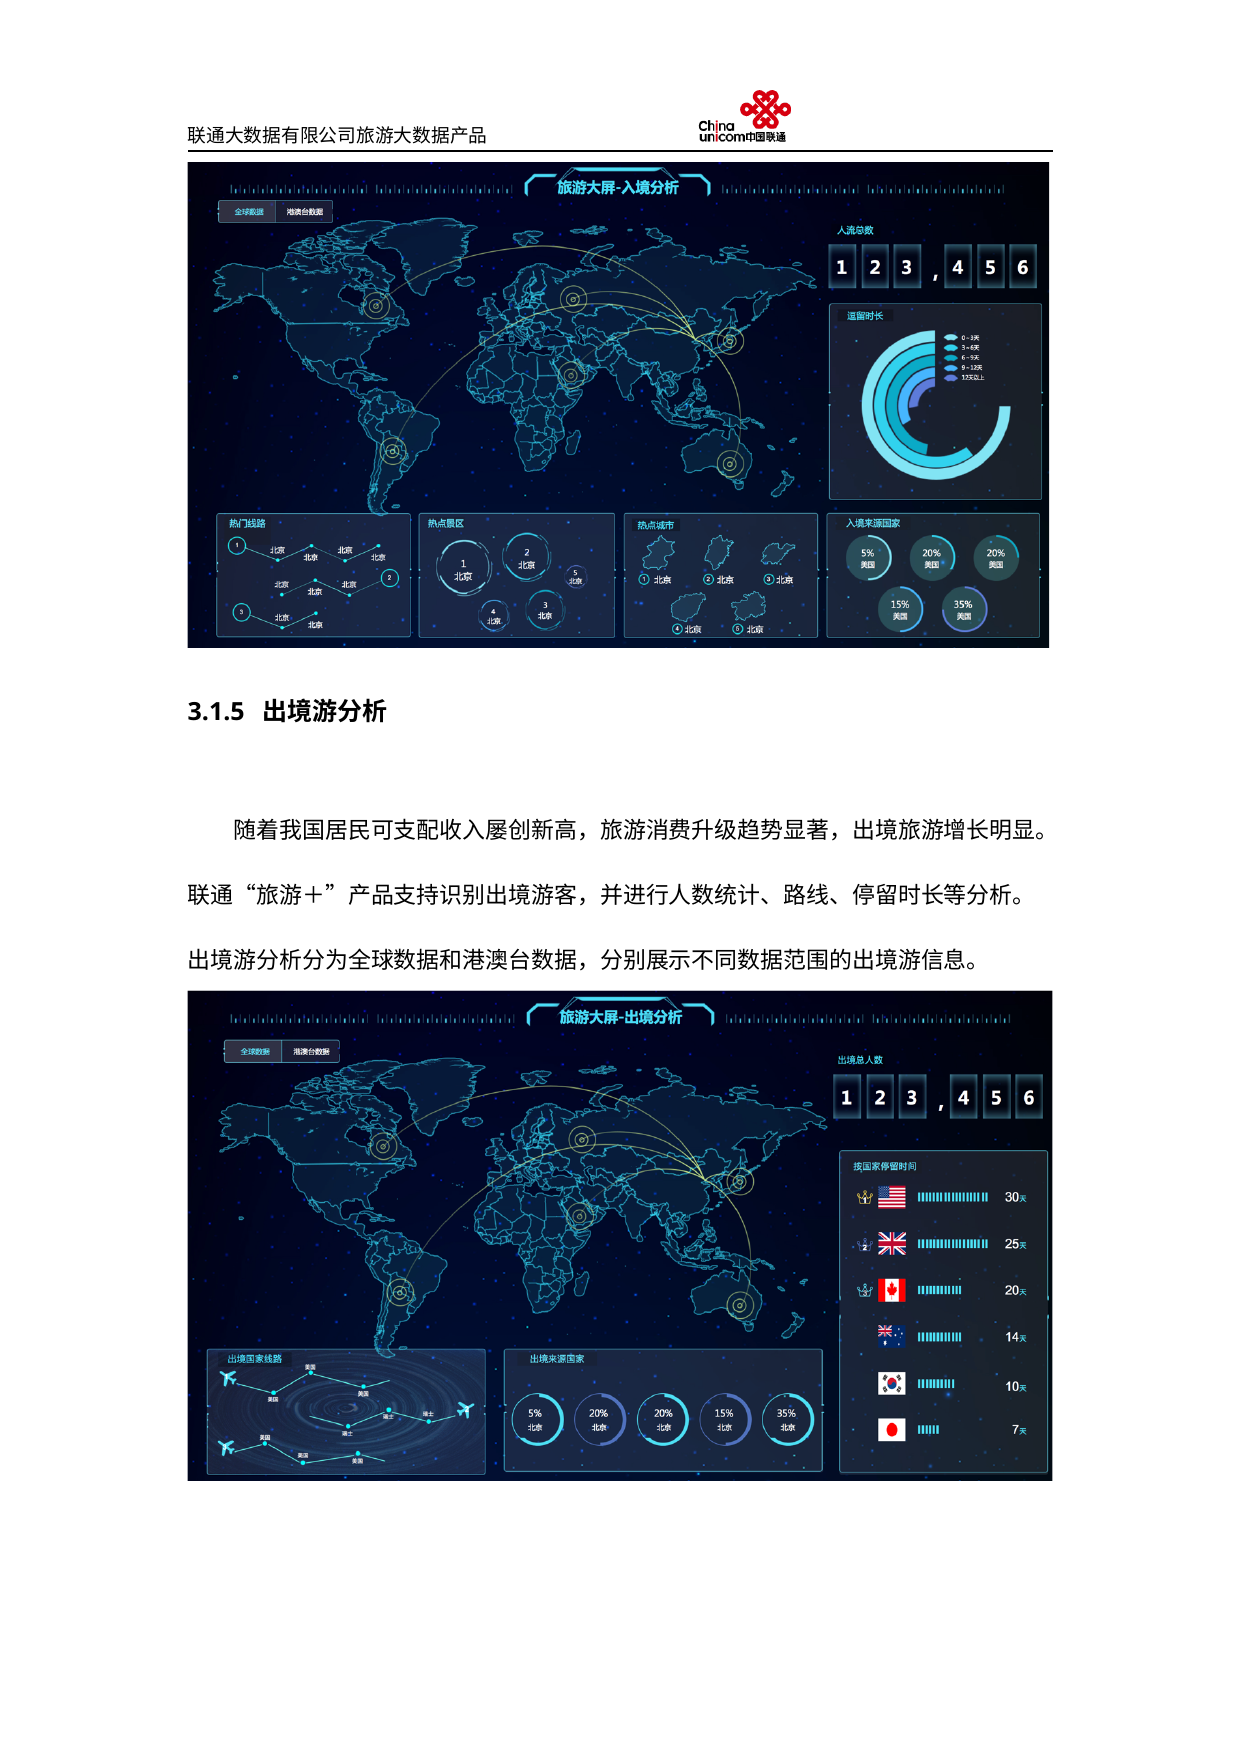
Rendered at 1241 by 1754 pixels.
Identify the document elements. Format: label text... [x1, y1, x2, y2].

picture [187, 162, 1050, 648]
picture [672, 88, 822, 143]
subtitle 出境游分析 [187, 677, 1053, 742]
picture [187, 990, 1053, 1481]
text 随着我国居民可支配收入屡创新高，旅游消费升级趋势显著，出境旅游增长明显。联通“旅游＋”产品支持识别出境游客，并进行人数统计、路线、停留时长等分析。出境游分析分为全球数据和港澳台数据，分别展示不同数据范围的出境游信息。 [187, 796, 1053, 990]
